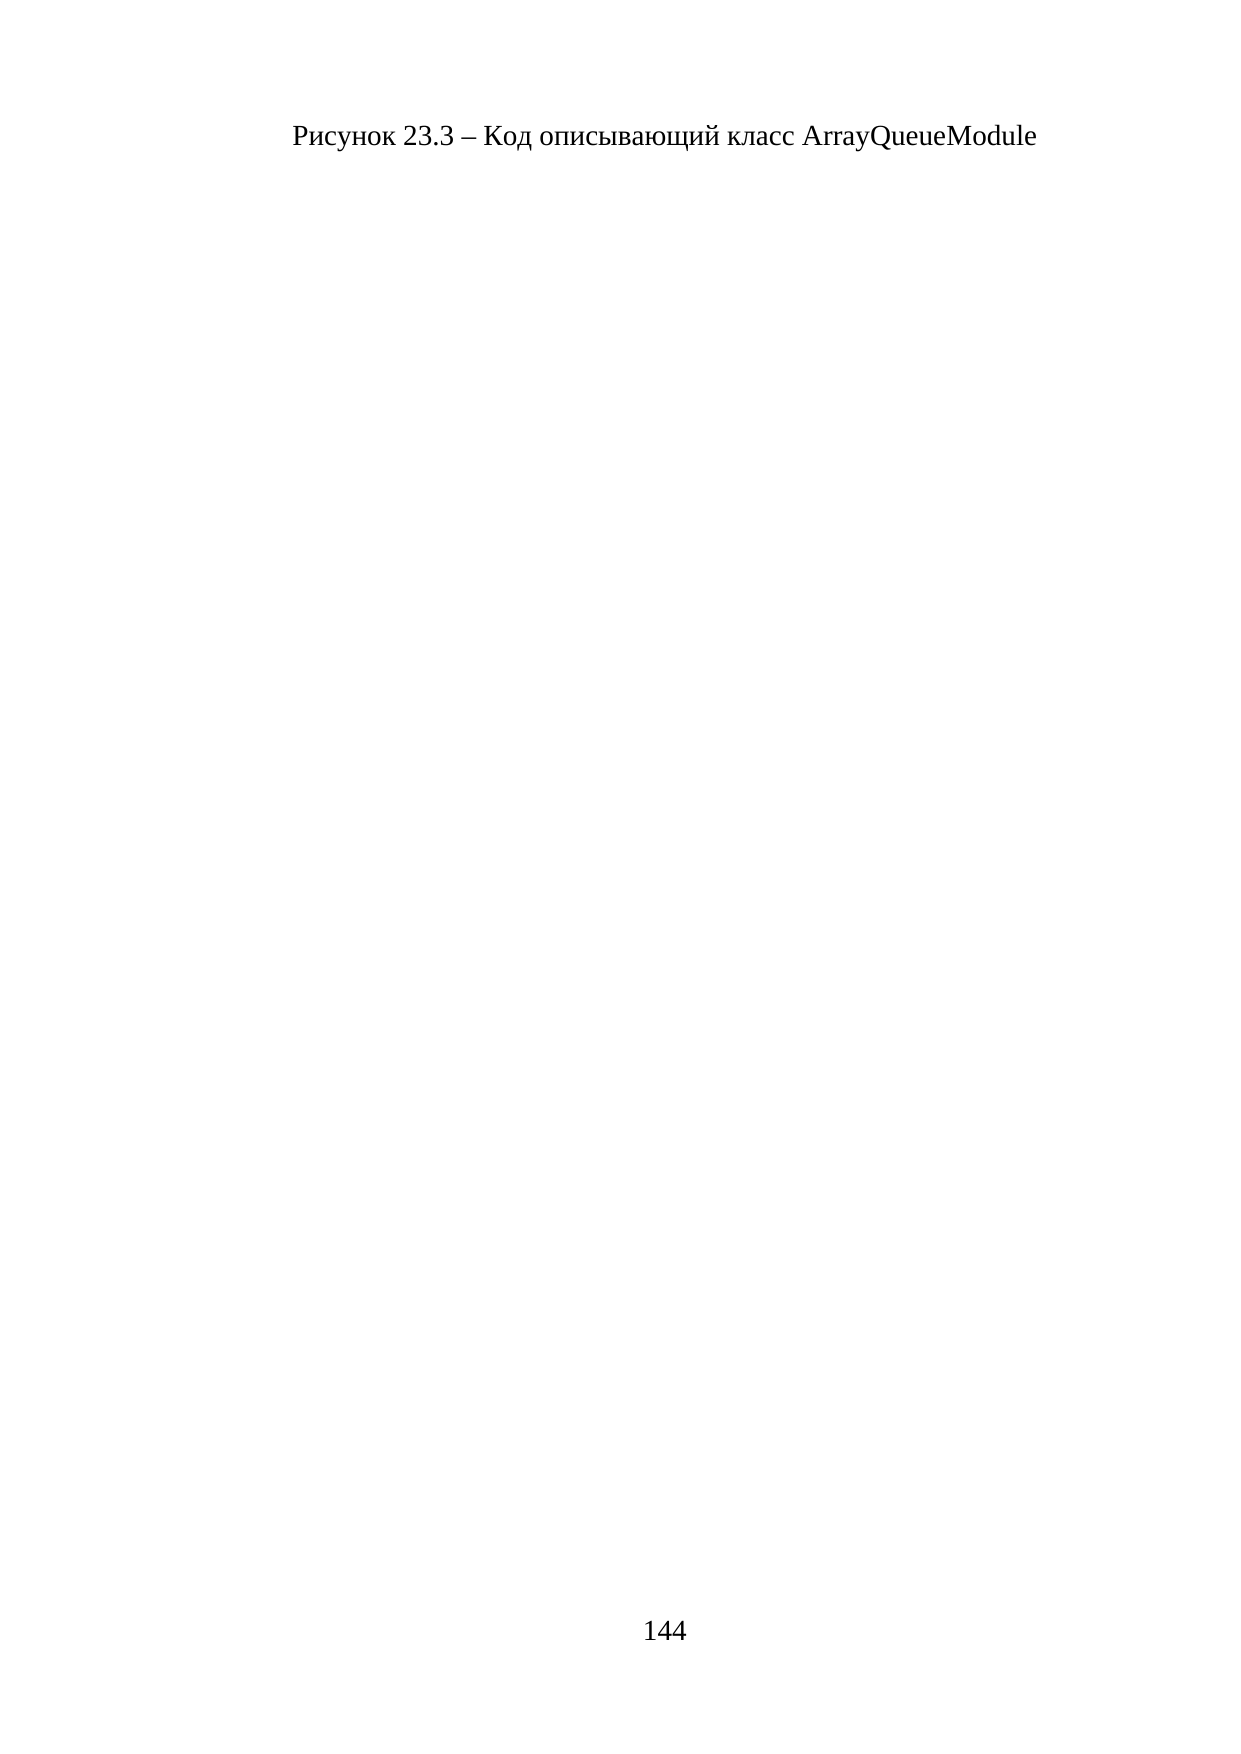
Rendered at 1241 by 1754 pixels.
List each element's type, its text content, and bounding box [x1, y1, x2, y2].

text Рисунок 23.3 – Код описывающий класс ArrayQueueModule [177, 118, 1152, 152]
